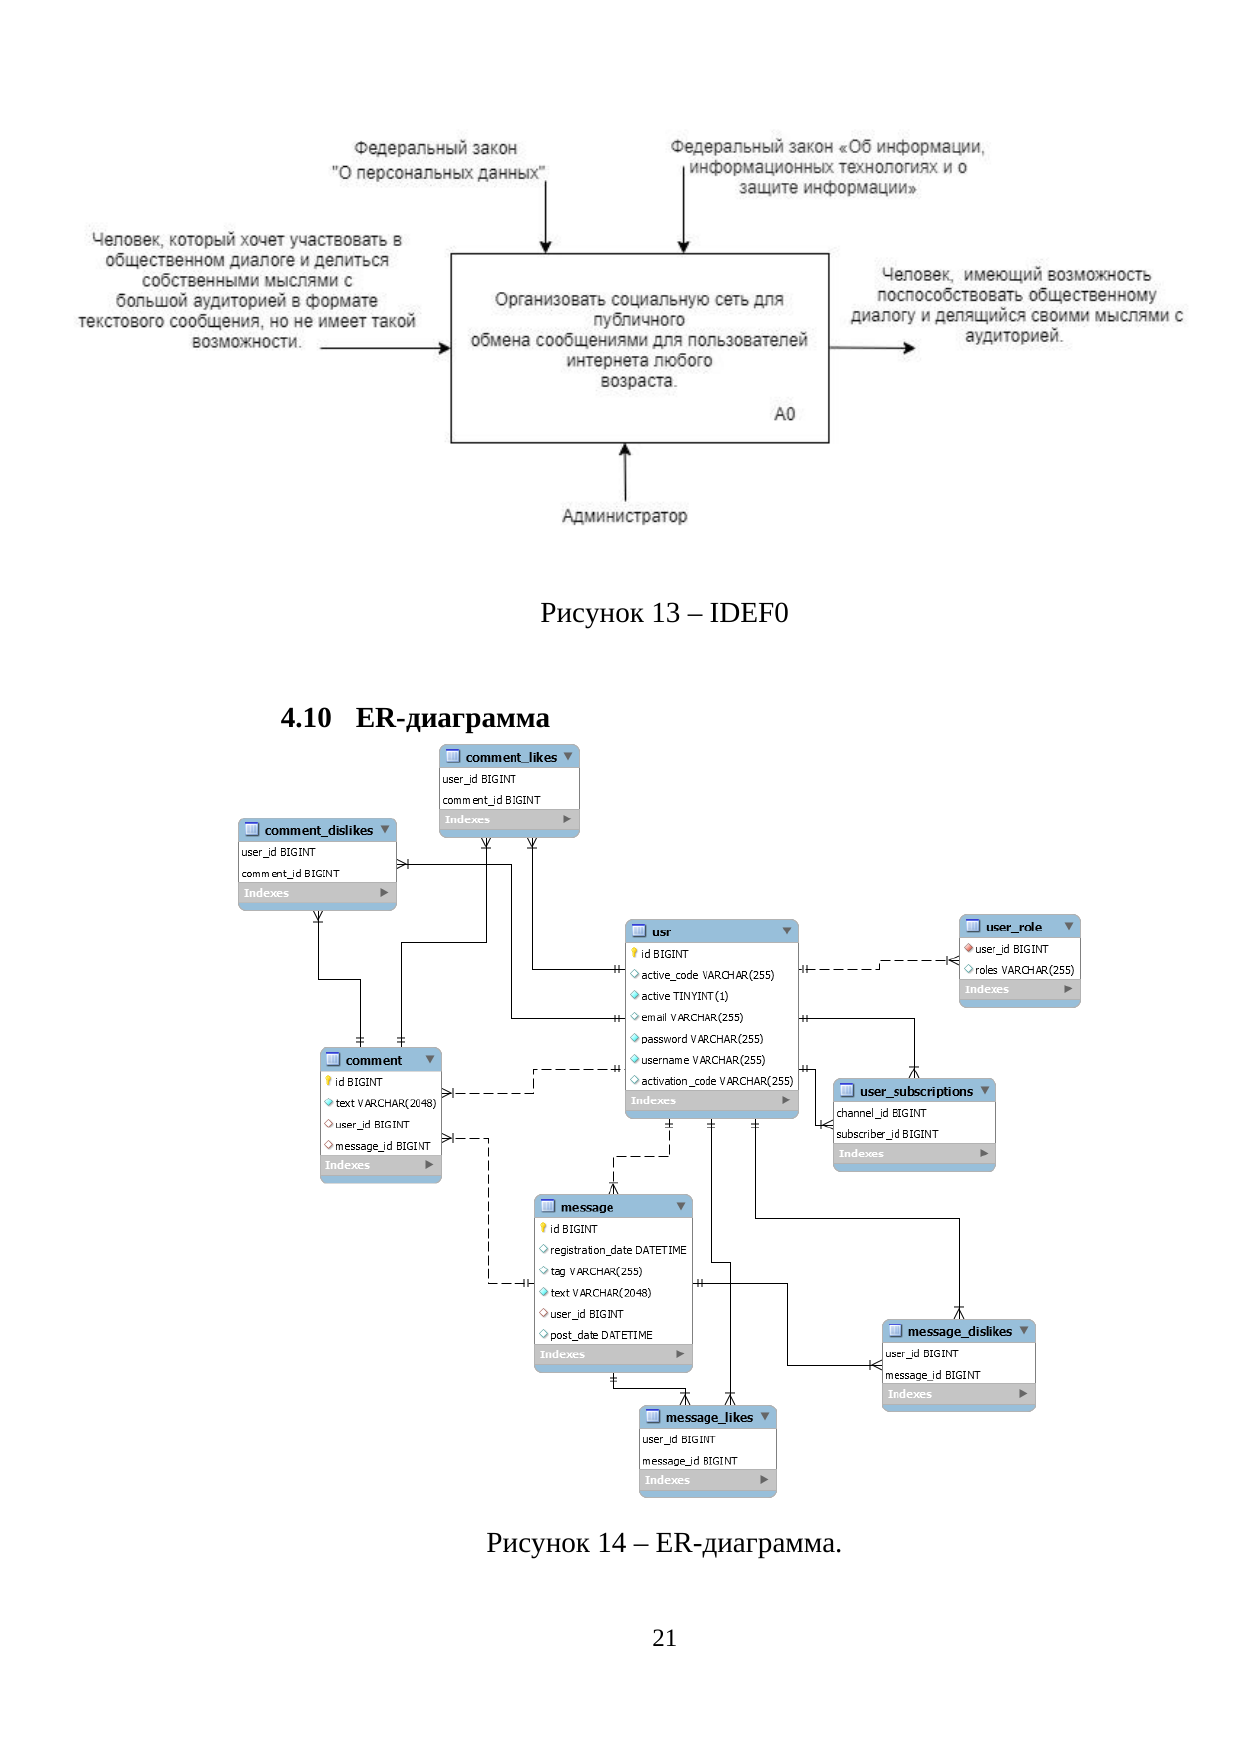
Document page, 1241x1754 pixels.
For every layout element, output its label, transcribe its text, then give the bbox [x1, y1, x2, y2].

picture [73, 118, 1193, 531]
picture [228, 734, 1089, 1502]
text Рисунок 13 – IDEF0 [177, 595, 1152, 628]
text Рисунок 14 – ER-диаграмма. [177, 1526, 1152, 1559]
subtitle ER-диаграмма [281, 700, 1152, 733]
